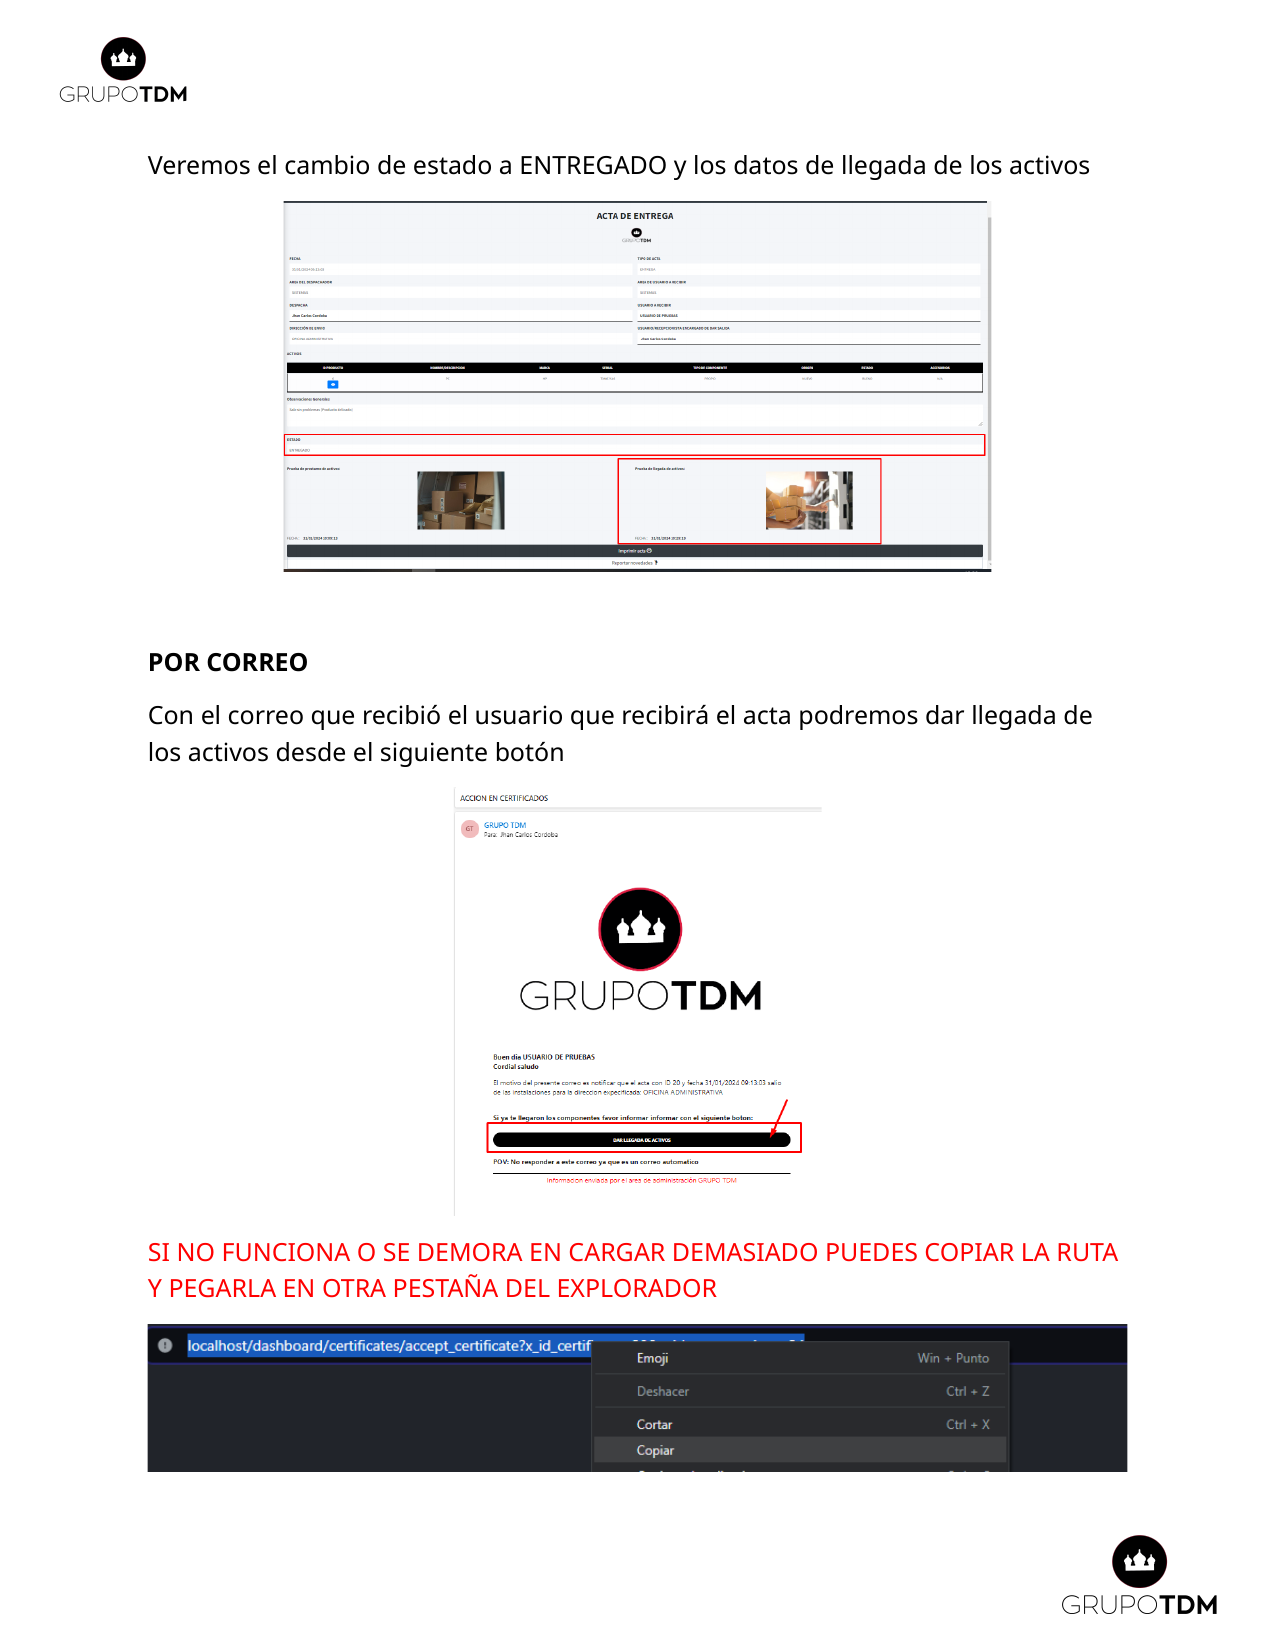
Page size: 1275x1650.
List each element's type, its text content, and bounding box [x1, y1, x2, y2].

picture [51, 29, 196, 108]
text Con el correo que recibió el usuario que recibirá el acta podremos dar llegada de los activos desde el siguiente botón [148, 698, 1127, 768]
text SI NO FUNCIONA O SE DEMORA EN CARGAR DEMASIADO PUEDES COPIAR LA RUTA Y PEGARLA EN OTRA PESTAÑA DEL EXPLORADOR [148, 1234, 1127, 1305]
picture [283, 201, 992, 572]
picture [147, 1324, 1128, 1472]
picture [1054, 1527, 1227, 1622]
text POR CORREO [148, 644, 1127, 678]
picture [453, 787, 822, 1216]
text Veremos el cambio de estado a ENTREGADO y los datos de llegada de los activos [148, 148, 1127, 182]
